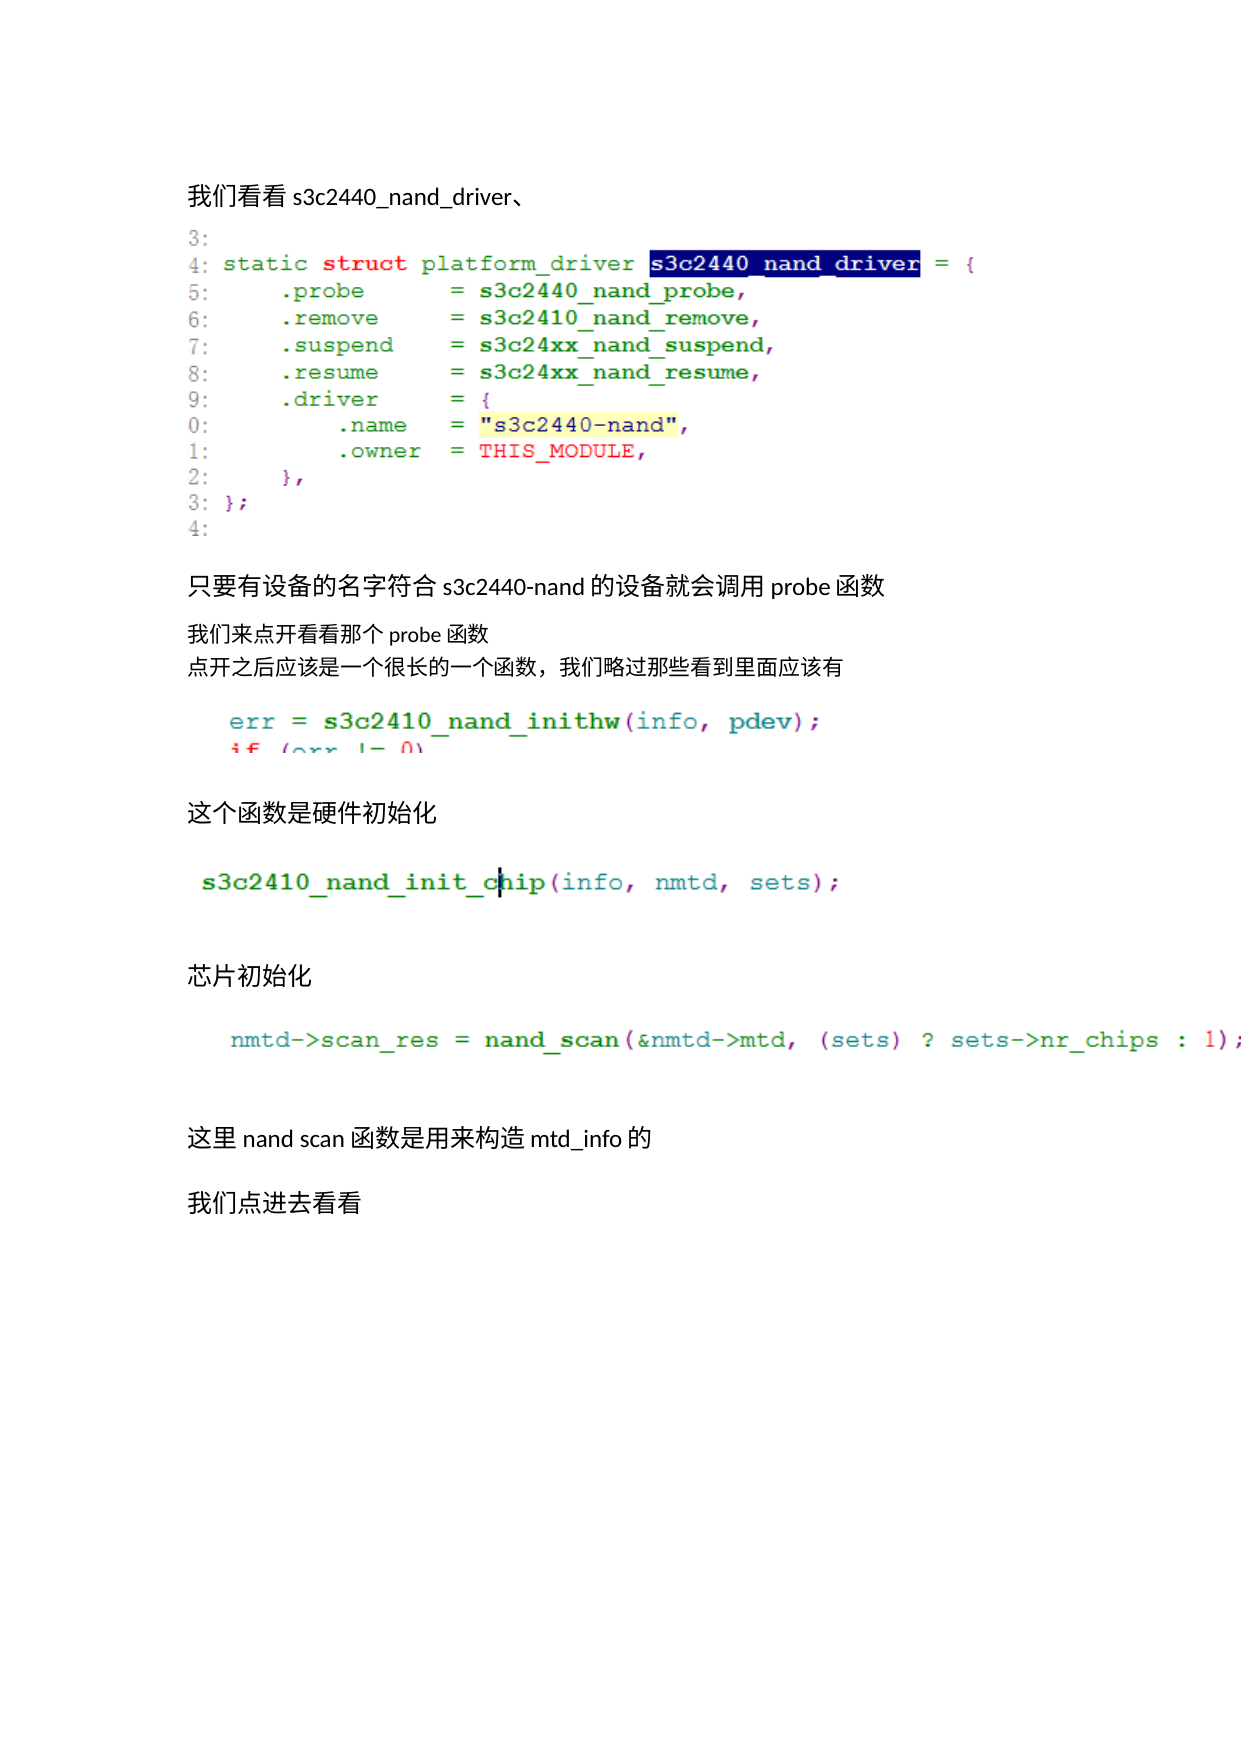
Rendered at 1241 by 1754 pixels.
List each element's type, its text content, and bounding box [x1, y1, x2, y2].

picture [187, 1007, 1241, 1082]
text 我们来点开看看那个probe函数 [187, 617, 1053, 649]
text 这里nand scan函数是用来构造mtd_info的 [187, 1104, 1053, 1169]
text 这个函数是硬件初始化 [187, 779, 1053, 844]
text 点开之后应该是一个很长的一个函数，我们略过那些看到里面应该有 [187, 649, 1053, 682]
text 只要有设备的名字符合s3c2440-nand的设备就会调用probe函数 [187, 552, 1053, 617]
picture [187, 682, 886, 753]
text 芯片初始化 [187, 942, 1053, 1007]
text 我们点进去看看 [187, 1169, 1053, 1234]
text 我们看看s3c2440_nand_driver、 [187, 162, 1053, 227]
picture [187, 227, 1053, 536]
picture [187, 844, 868, 926]
